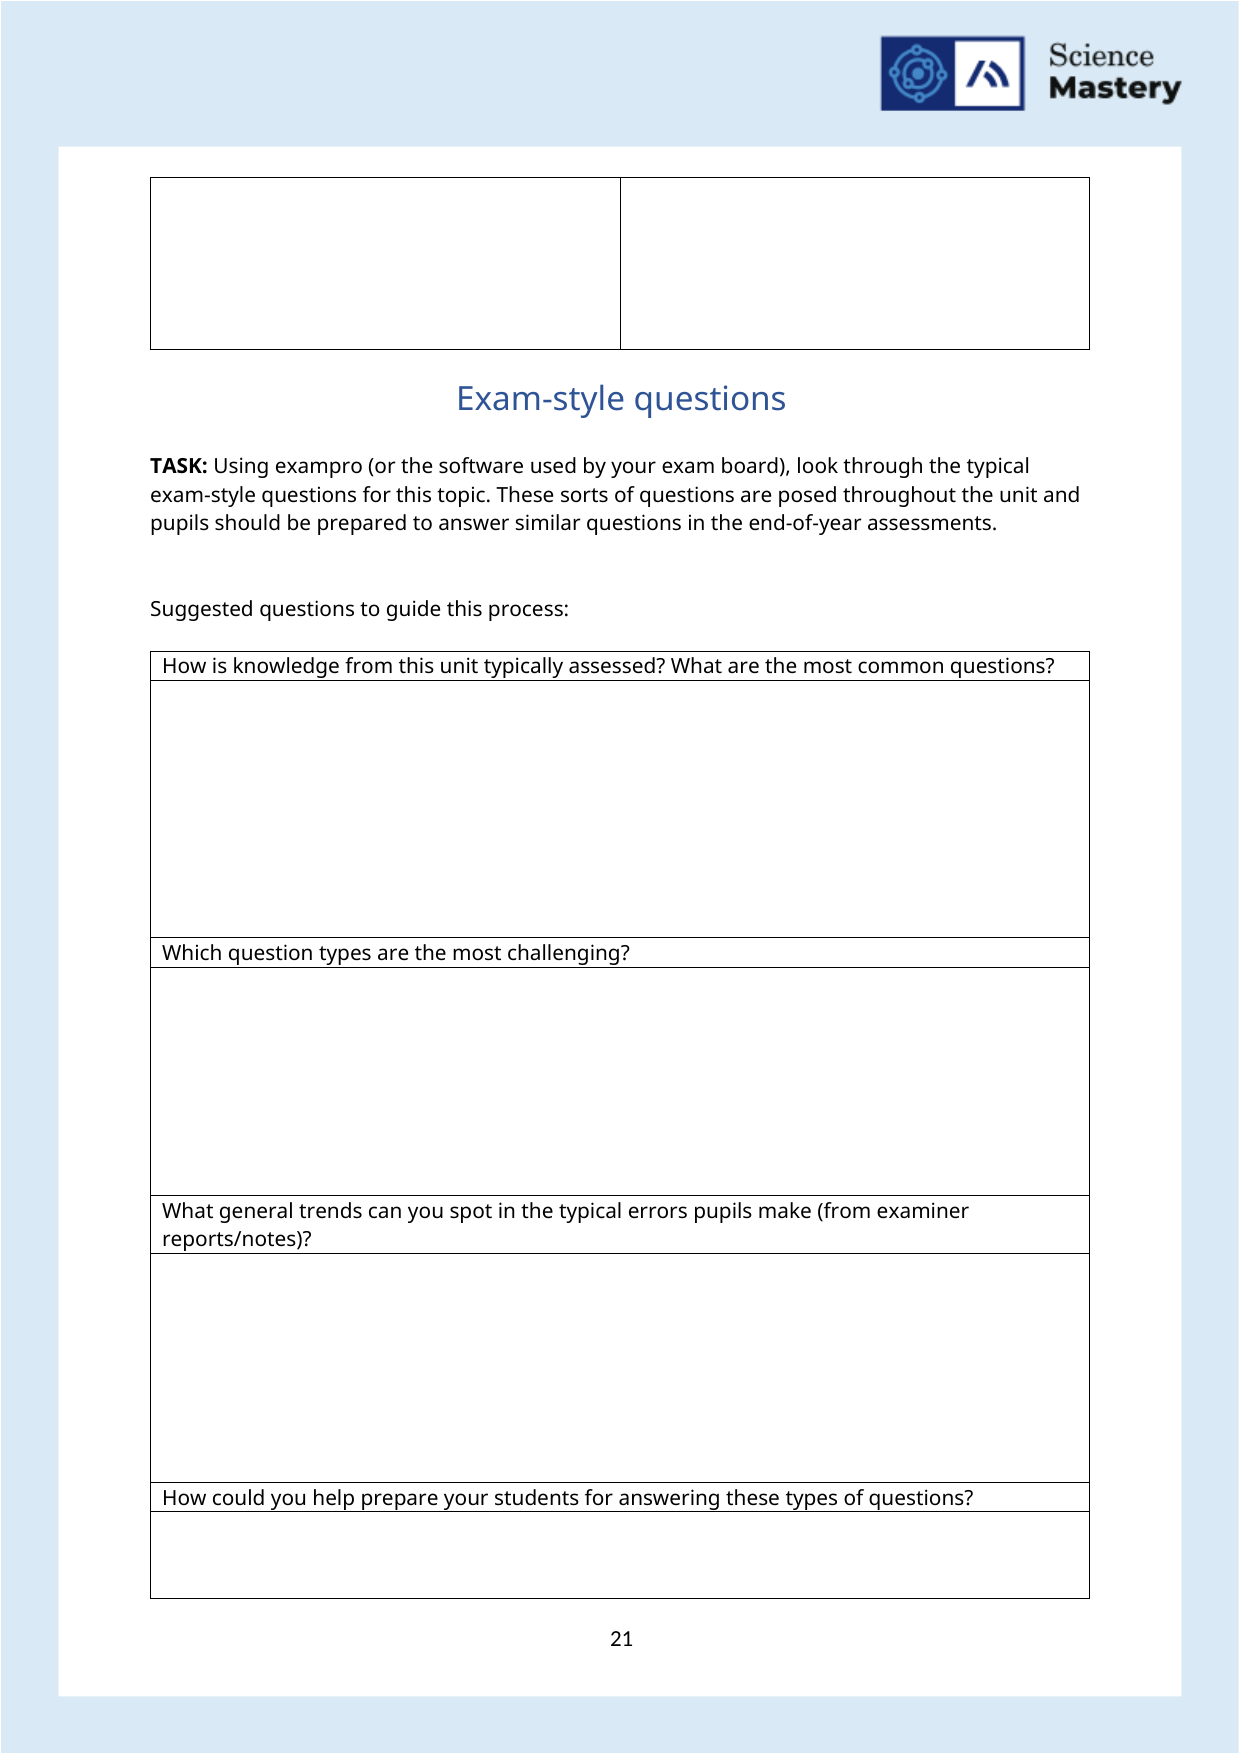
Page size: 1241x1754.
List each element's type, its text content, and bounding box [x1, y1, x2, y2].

table_cell [151, 178, 620, 349]
text Suggested questions to guide this process: [150, 594, 1093, 622]
text TASK: Using exampro (or the software used by your exam board), look through the typical exam-style questions for this topic. These sorts of questions are posed throughout the unit and pupils should be prepared to answer similar questions in the end-of-year assessments. [150, 452, 1093, 537]
table_cell What general trends can you spot in the typical errors pupils make (from examiner reports/notes)? [151, 1196, 1089, 1253]
table_cell [621, 178, 1089, 349]
subtitle Exam-style questions [150, 375, 1093, 420]
table_cell [151, 1254, 1089, 1482]
table_header How is knowledge from this unit typically assessed? What are the most common questions? [151, 652, 1089, 680]
table_cell [151, 968, 1089, 1195]
table_cell [151, 1512, 1089, 1597]
table_cell [151, 681, 1089, 937]
table_cell How could you help prepare your students for answering these types of questions? [151, 1483, 1089, 1511]
table_cell Which question types are the most challenging? [151, 938, 1089, 967]
